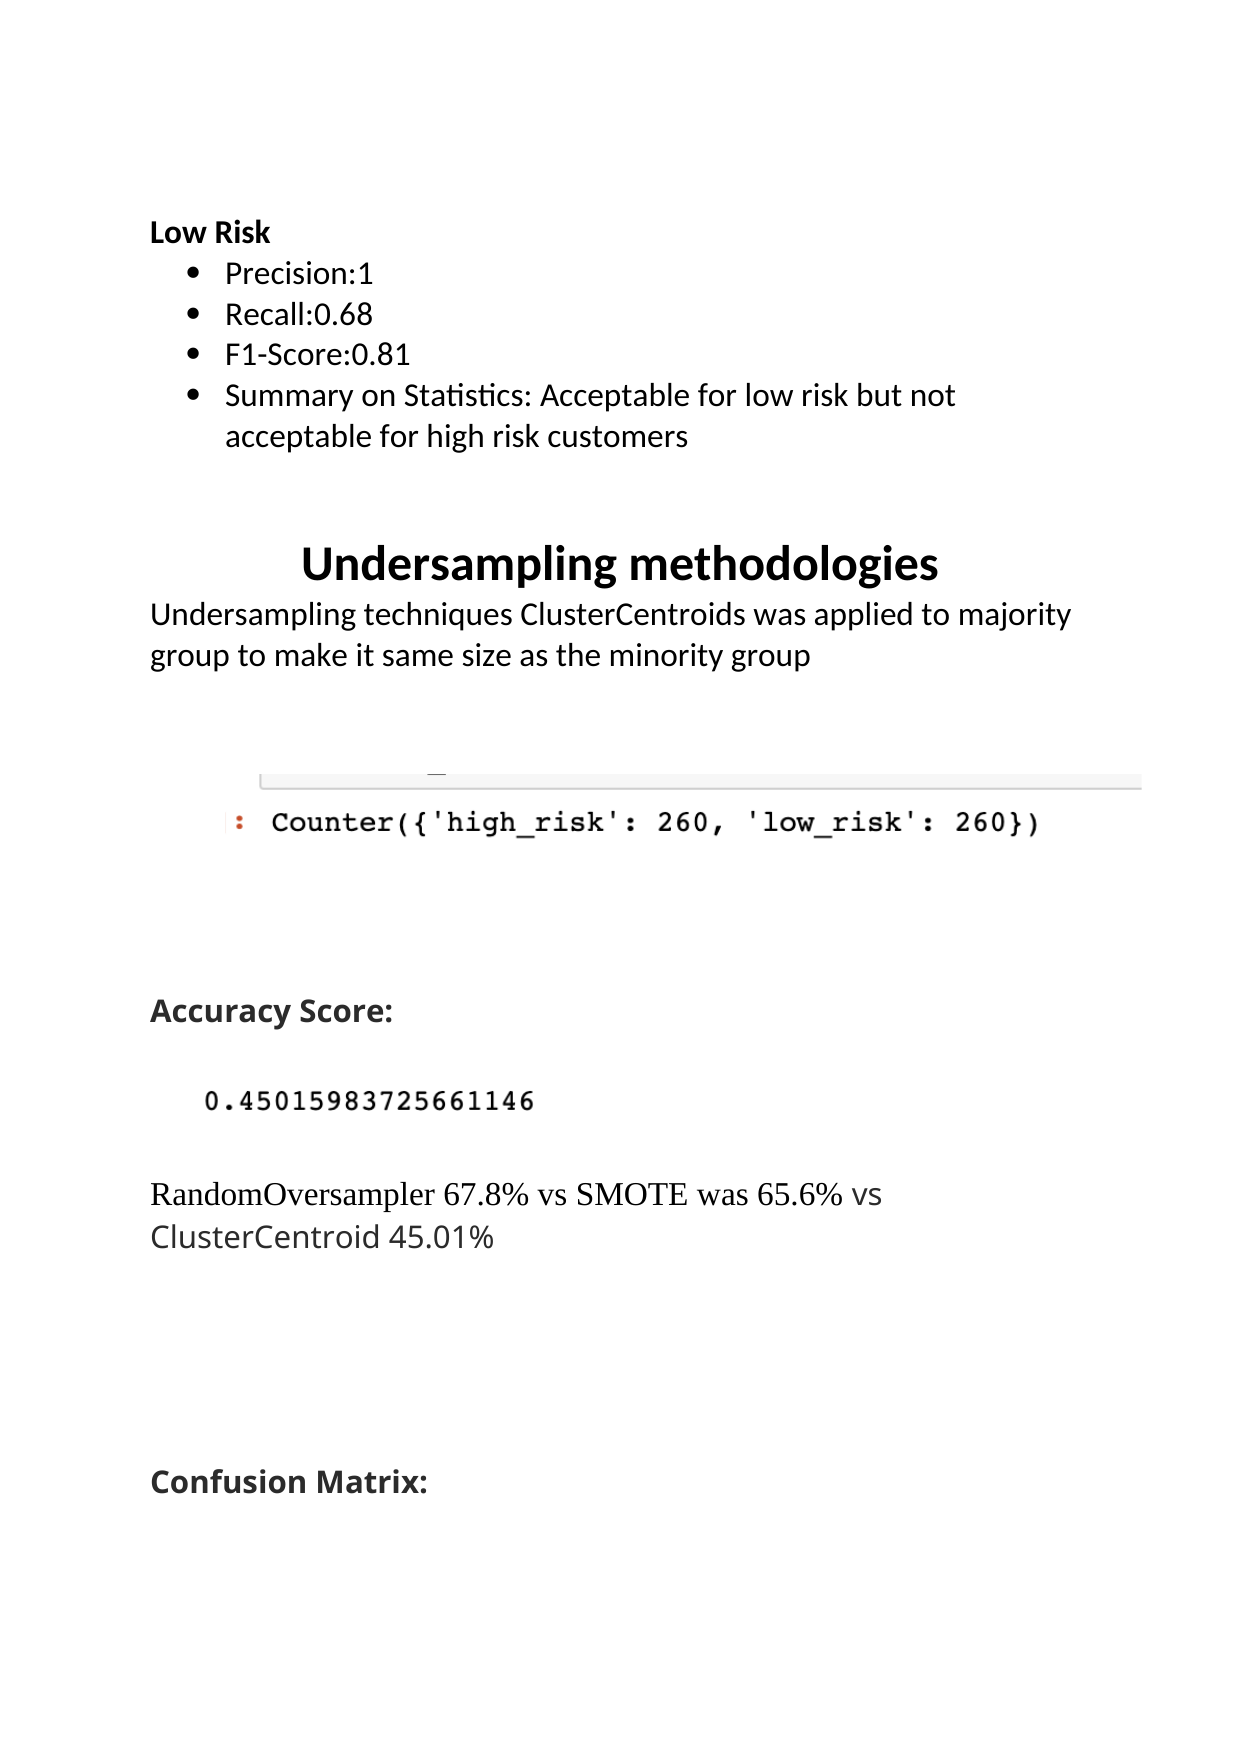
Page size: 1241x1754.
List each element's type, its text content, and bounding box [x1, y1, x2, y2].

text Undersampling techniques ClusterCentroids was applied to majority group to make it same size as the minority group [150, 593, 1090, 674]
text Accuracy Score: [150, 989, 1090, 1031]
list F1-Score:0.81 [187, 333, 1090, 374]
picture [225, 774, 1142, 869]
list Precision:1 [187, 252, 1090, 292]
list Recall:0.68 [187, 292, 1090, 333]
picture [150, 1070, 688, 1133]
text Undersampling methodologies [150, 532, 1090, 593]
text Confusion Matrix: [150, 1460, 1090, 1502]
list Summary on Statistics: Acceptable for low risk but not acceptable for high risk customers [187, 374, 1090, 455]
text Low Risk [150, 211, 1090, 252]
text RandomOversampler 67.8% vs SMOTE was 65.6% vs ClusterCentroid 45.01% [150, 1172, 1090, 1257]
